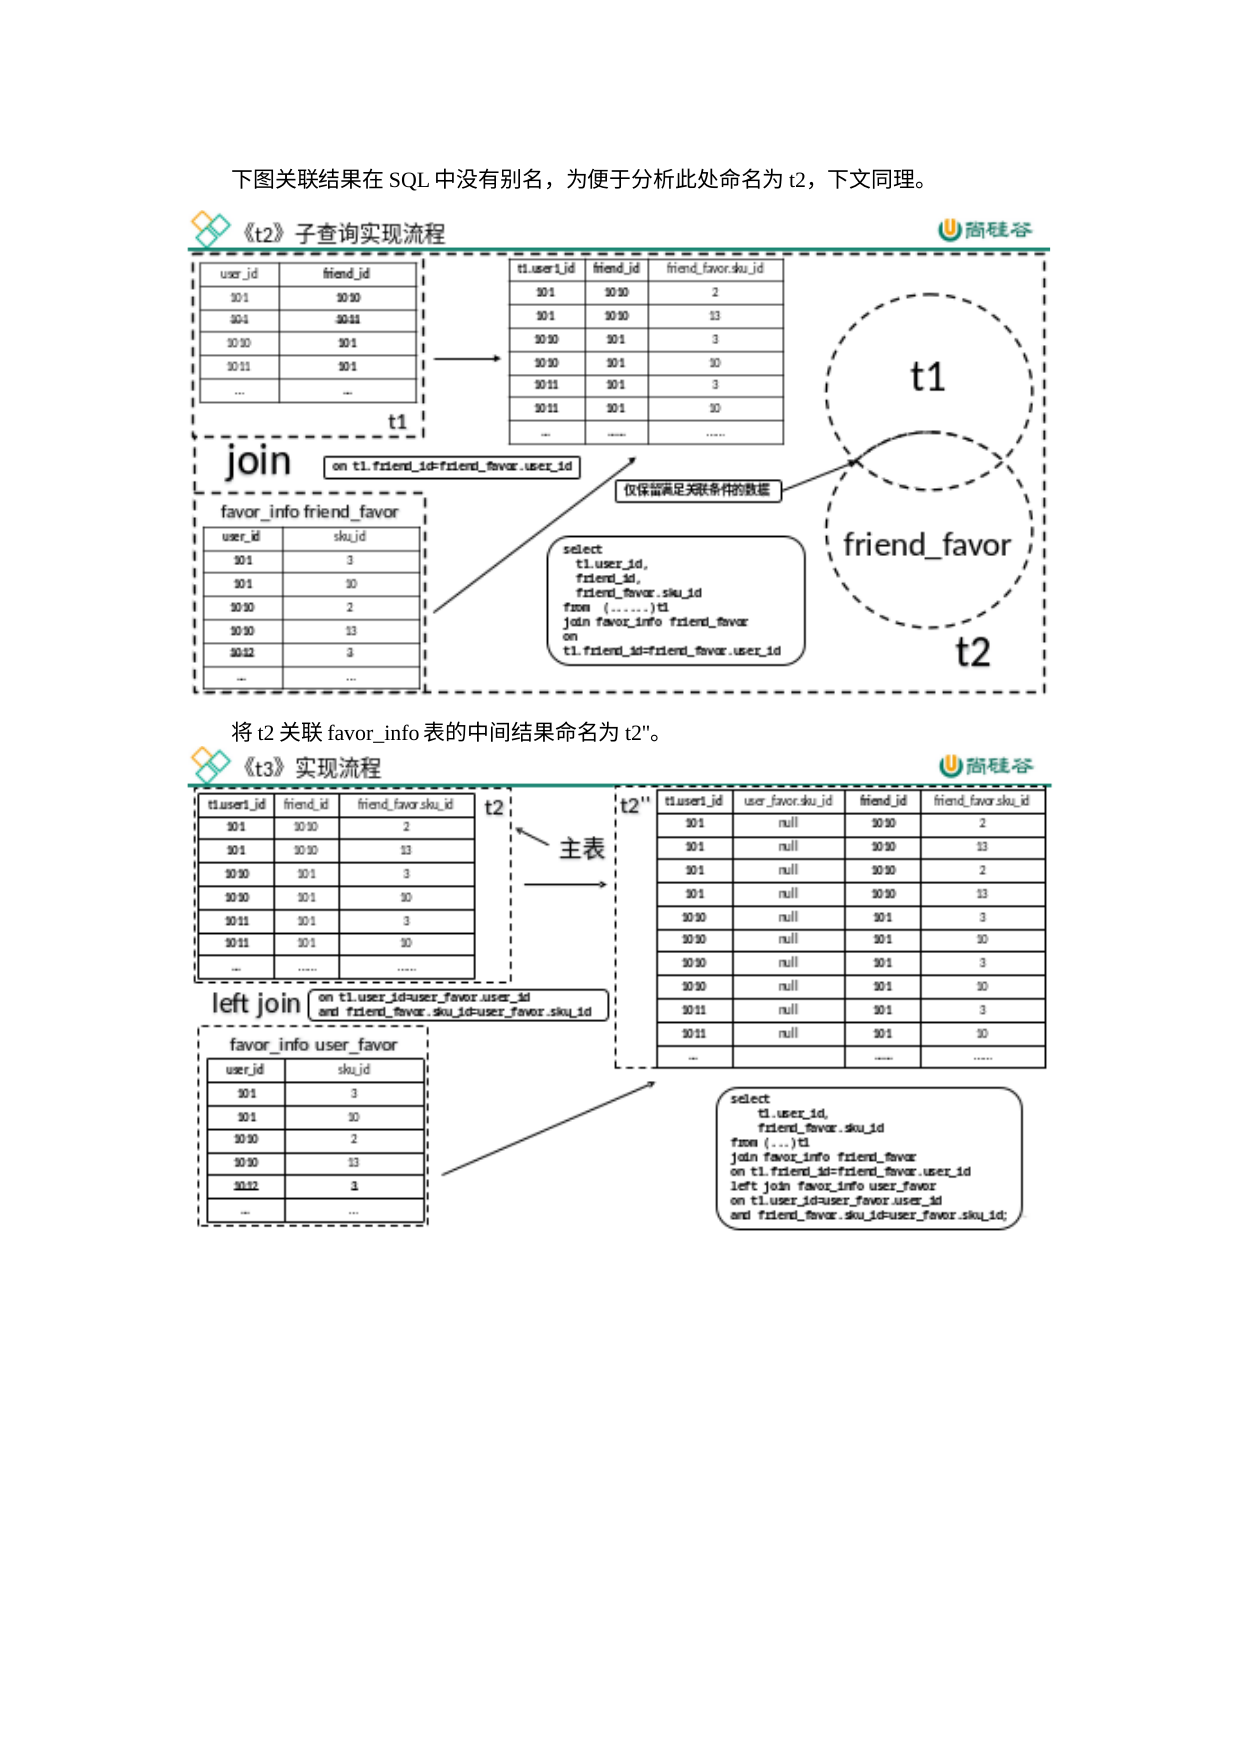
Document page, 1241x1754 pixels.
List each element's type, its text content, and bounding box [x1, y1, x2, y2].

text 将t2关联favor_info表的中间结果命名为t2''。 [187, 194, 1053, 746]
text 下图关联结果在SQL中没有别名，为便于分析此处命名为t2，下文同理。 [187, 162, 1053, 194]
